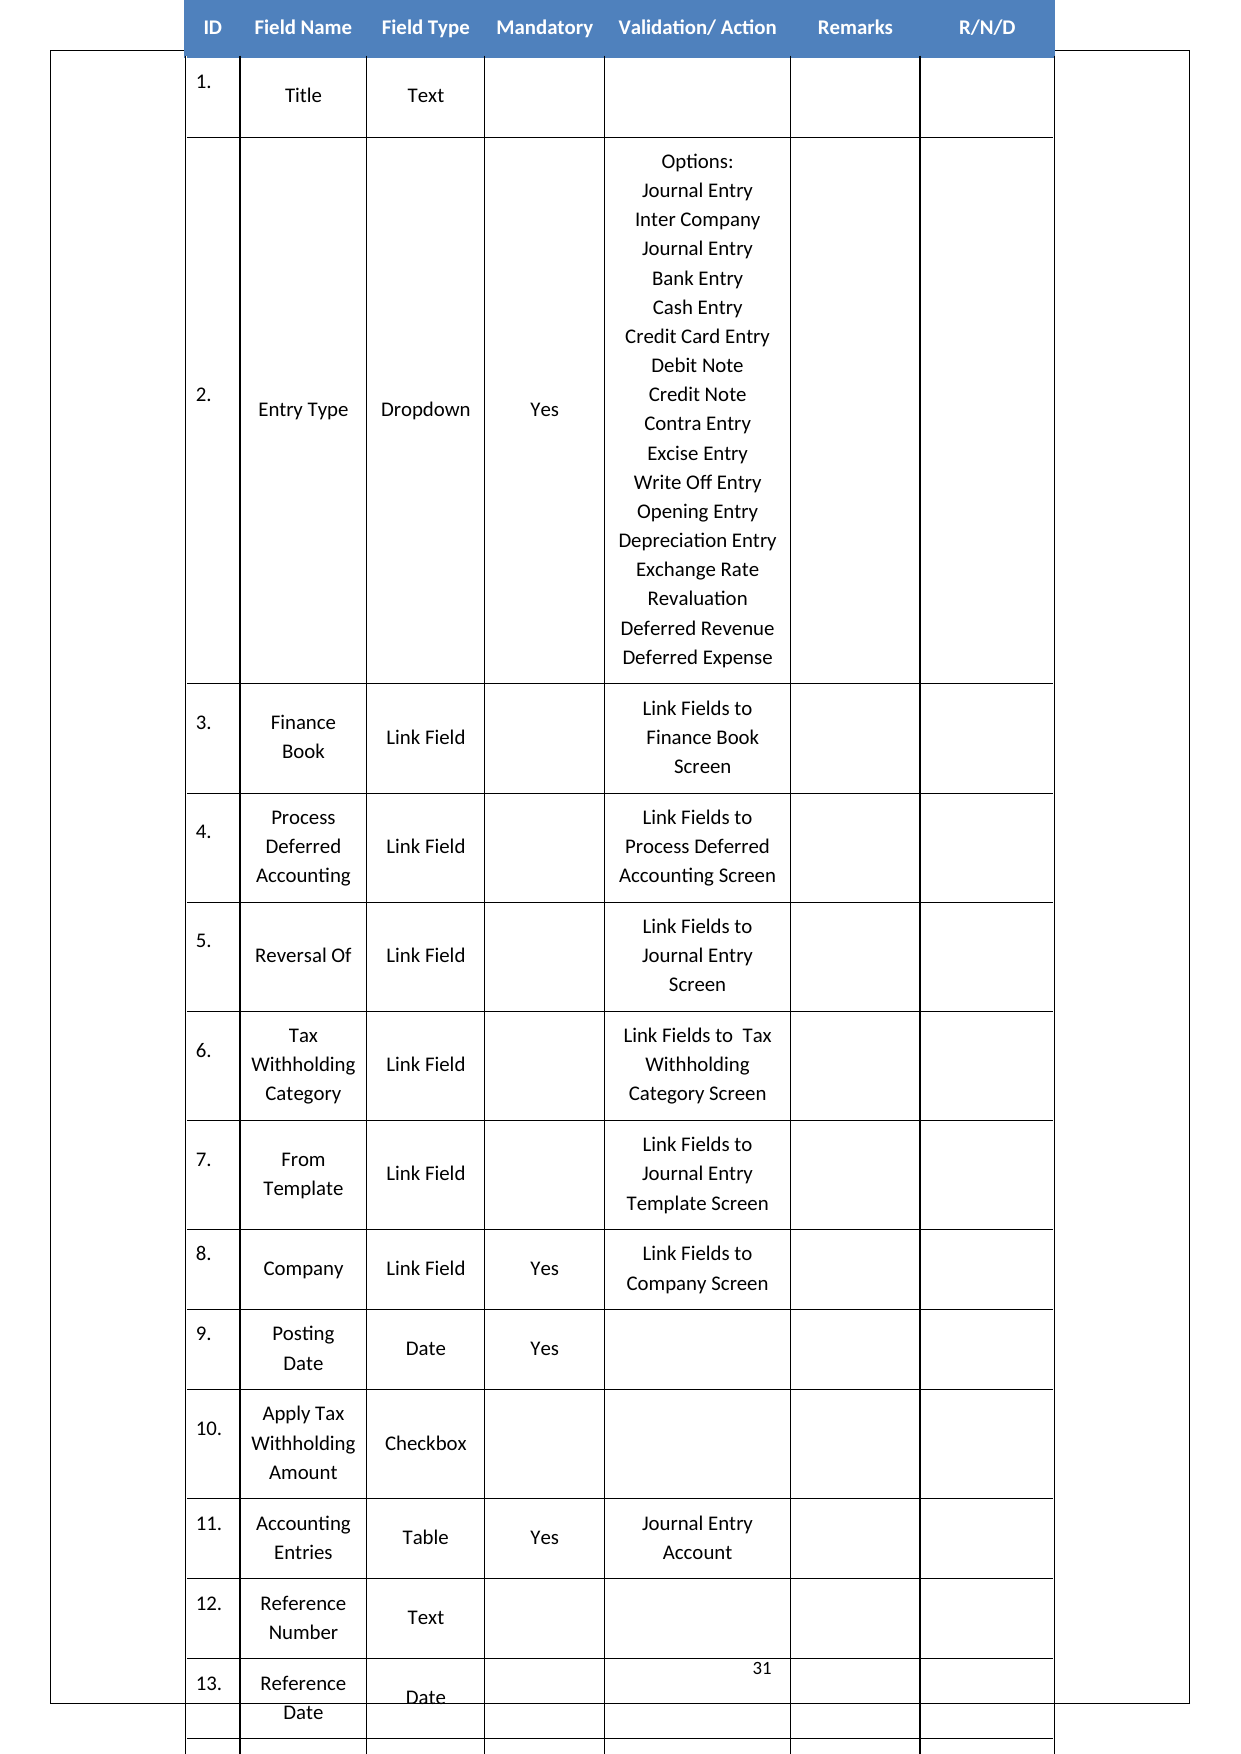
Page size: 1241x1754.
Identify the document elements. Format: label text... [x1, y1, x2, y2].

table_cell [791, 684, 919, 792]
table_cell Accounting Entries [241, 1499, 366, 1578]
table_cell [485, 1121, 604, 1229]
table_cell [921, 1229, 1054, 1309]
table_cell [921, 1011, 1054, 1120]
table_cell [186, 1121, 239, 1229]
table_cell Link Field [367, 1230, 484, 1309]
table_cell [921, 902, 1054, 1011]
table_cell [186, 1739, 239, 1754]
table_cell [921, 683, 1054, 792]
table_cell [485, 684, 604, 792]
table_cell Dropdown [367, 138, 484, 683]
table_cell Posting Date [241, 1310, 366, 1389]
table_cell [921, 1578, 1054, 1658]
table_cell Finance Book [241, 684, 366, 792]
table_cell Yes [485, 138, 604, 683]
table_cell [921, 1389, 1054, 1498]
table_cell [921, 58, 1054, 137]
table_cell Journal Entry Account [605, 1499, 790, 1578]
table_cell Reference Date [241, 1659, 366, 1738]
table_cell [485, 1390, 604, 1498]
table_cell Yes [485, 1499, 604, 1578]
table_cell [791, 1310, 919, 1389]
table_cell Link Fields to Journal Entry Template Screen [605, 1121, 790, 1229]
table_cell [791, 1659, 919, 1738]
table_cell [791, 1230, 919, 1309]
table_cell Link Field [367, 794, 484, 902]
table_header Field Name [241, 2, 365, 56]
table_cell [485, 903, 604, 1011]
table_cell [791, 1121, 919, 1229]
table_cell Yes [485, 1310, 604, 1389]
table_header Field Type [368, 2, 484, 56]
table_cell Link Field [367, 903, 484, 1011]
table_cell [791, 794, 919, 902]
table_cell Tax Withholding Category [241, 1012, 366, 1120]
table_cell [605, 58, 790, 137]
table_cell [605, 1659, 790, 1738]
table_cell [921, 1309, 1054, 1389]
table_cell Link Field [367, 1012, 484, 1120]
table_cell [186, 1579, 239, 1658]
table_cell From Template [241, 1121, 366, 1229]
table_cell [186, 1390, 239, 1498]
table_cell Checkbox [367, 1390, 484, 1498]
table_cell [485, 794, 604, 902]
table_header R/N/D [921, 2, 1053, 56]
table_cell [485, 1739, 604, 1754]
table_cell [186, 903, 239, 1011]
table_header ID [186, 2, 239, 56]
table_cell [605, 1579, 790, 1658]
table_header Validation/ Action [605, 2, 790, 56]
table_cell [791, 1390, 919, 1498]
table_cell [605, 1390, 790, 1498]
table_cell [186, 1659, 239, 1738]
table_cell Link Fields to Finance Book Screen [605, 684, 790, 792]
table_cell [921, 1658, 1054, 1738]
table_cell [791, 1579, 919, 1658]
table_cell Text [367, 58, 484, 137]
table_cell [186, 794, 239, 902]
table_cell Link Field [367, 1121, 484, 1229]
table_cell Yes [485, 1230, 604, 1309]
table_cell Apply Tax Withholding Amount [241, 1390, 366, 1498]
table_cell Link Fields to Tax Withholding Category Screen [605, 1012, 790, 1120]
table_cell [485, 1579, 604, 1658]
table_cell Entry Type [241, 138, 366, 683]
table_cell [186, 57, 239, 137]
table_cell [485, 1012, 604, 1120]
table_cell [791, 903, 919, 1011]
table_cell Title [241, 58, 366, 137]
table_cell Text [367, 1579, 484, 1658]
table_cell Process Deferred Accounting [241, 794, 366, 902]
table_cell Small Text [367, 1739, 484, 1754]
table_cell [921, 1498, 1054, 1578]
table_cell Date [367, 1659, 484, 1738]
table_cell [791, 58, 919, 137]
table_header Remarks [792, 2, 919, 56]
table_cell [485, 1659, 604, 1738]
table_cell [186, 1230, 239, 1309]
table_cell Company [241, 1230, 366, 1309]
table_cell [485, 58, 604, 137]
table_cell [186, 138, 239, 683]
table_cell Link Fields to Company Screen [605, 1230, 790, 1309]
table_cell [605, 1310, 790, 1389]
table_cell Options: Journal Entry Inter Company Journal Entry Bank Entry Cash Entry Credit Card Entry Debit Note Credit Note Contra Entry Excise Entry Write Off Entry Opening Entry Depreciation Entry Exchange Rate Revaluation Deferred Revenue Deferred Expense [605, 138, 790, 683]
table_cell Link Field [367, 684, 484, 792]
table_cell [186, 1310, 239, 1389]
table_cell [791, 1012, 919, 1120]
table_cell Reference Number [241, 1579, 366, 1658]
table_cell Date [367, 1310, 484, 1389]
table_cell [605, 1739, 790, 1754]
table_cell [921, 1738, 1054, 1754]
table_cell [186, 1499, 239, 1578]
table_cell [921, 793, 1054, 902]
table_cell Table [367, 1499, 484, 1578]
table_header Mandatory [486, 2, 603, 56]
table_cell [921, 137, 1054, 683]
table_cell User Remark [241, 1739, 366, 1754]
table_cell [791, 138, 919, 683]
table_cell Link Fields to Process Deferred Accounting Screen [605, 794, 790, 902]
table_cell Link Fields to Journal Entry Screen [605, 903, 790, 1011]
table_cell Reversal Of [241, 903, 366, 1011]
table_cell [186, 1012, 239, 1120]
table_cell [791, 1499, 919, 1578]
table_cell [186, 684, 239, 792]
table_cell [921, 1120, 1054, 1229]
table_cell [791, 1739, 919, 1754]
